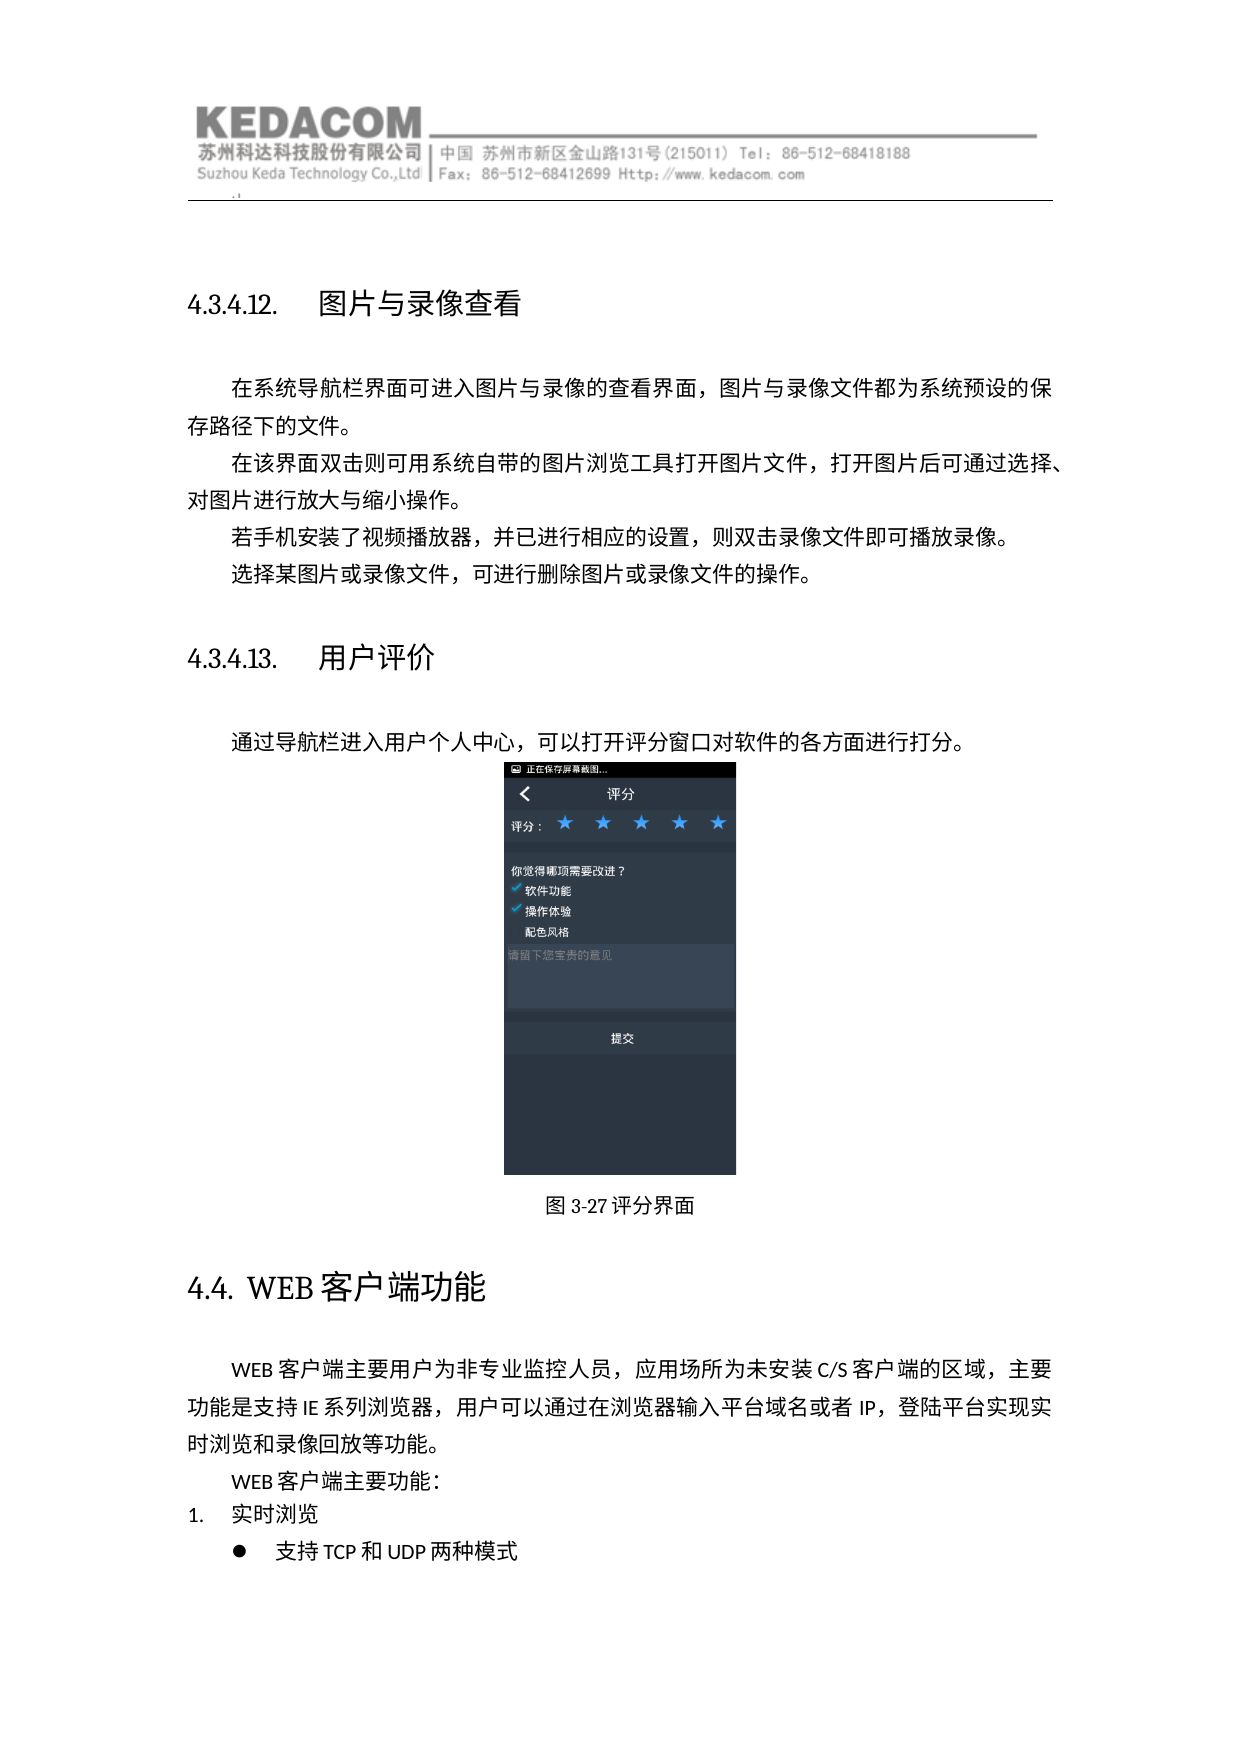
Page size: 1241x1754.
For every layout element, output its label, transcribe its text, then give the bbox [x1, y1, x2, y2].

picture [504, 762, 737, 1175]
text WEB客户端主要用户为非专业监控人员，应用场所为未安装C/S客户端的区域，主要功能是支持IE系列浏览器，用户可以通过在浏览器输入平台域名或者IP，登陆平台实现实时浏览和录像回放等功能。 [187, 1352, 1053, 1459]
subtitle 用户评价 [187, 623, 1053, 688]
text WEB客户端主要功能： [231, 1464, 1053, 1496]
subtitle WEB客户端功能 [187, 1253, 1053, 1318]
list 实时浏览 [187, 1496, 1053, 1529]
text 若手机安装了视频播放器，并已进行相应的设置，则双击录像文件即可播放录像。 [187, 520, 1053, 552]
text 选择某图片或录像文件，可进行删除图片或录像文件的操作。 [187, 557, 1053, 589]
text 在系统导航栏界面可进入图片与录像的查看界面，图片与录像文件都为系统预设的保存路径下的文件。 [187, 371, 1053, 441]
subtitle 图片与录像查看 [187, 269, 1053, 334]
picture [187, 88, 1053, 198]
text 通过导航栏进入用户个人中心，可以打开评分窗口对软件的各方面进行打分。 [187, 725, 1053, 757]
list 支持TCP和UDP两种模式 [231, 1533, 1053, 1566]
text 在该界面双击则可用系统自带的图片浏览工具打开图片文件，打开图片后可通过选择、对图片进行放大与缩小操作。 [187, 445, 1053, 515]
